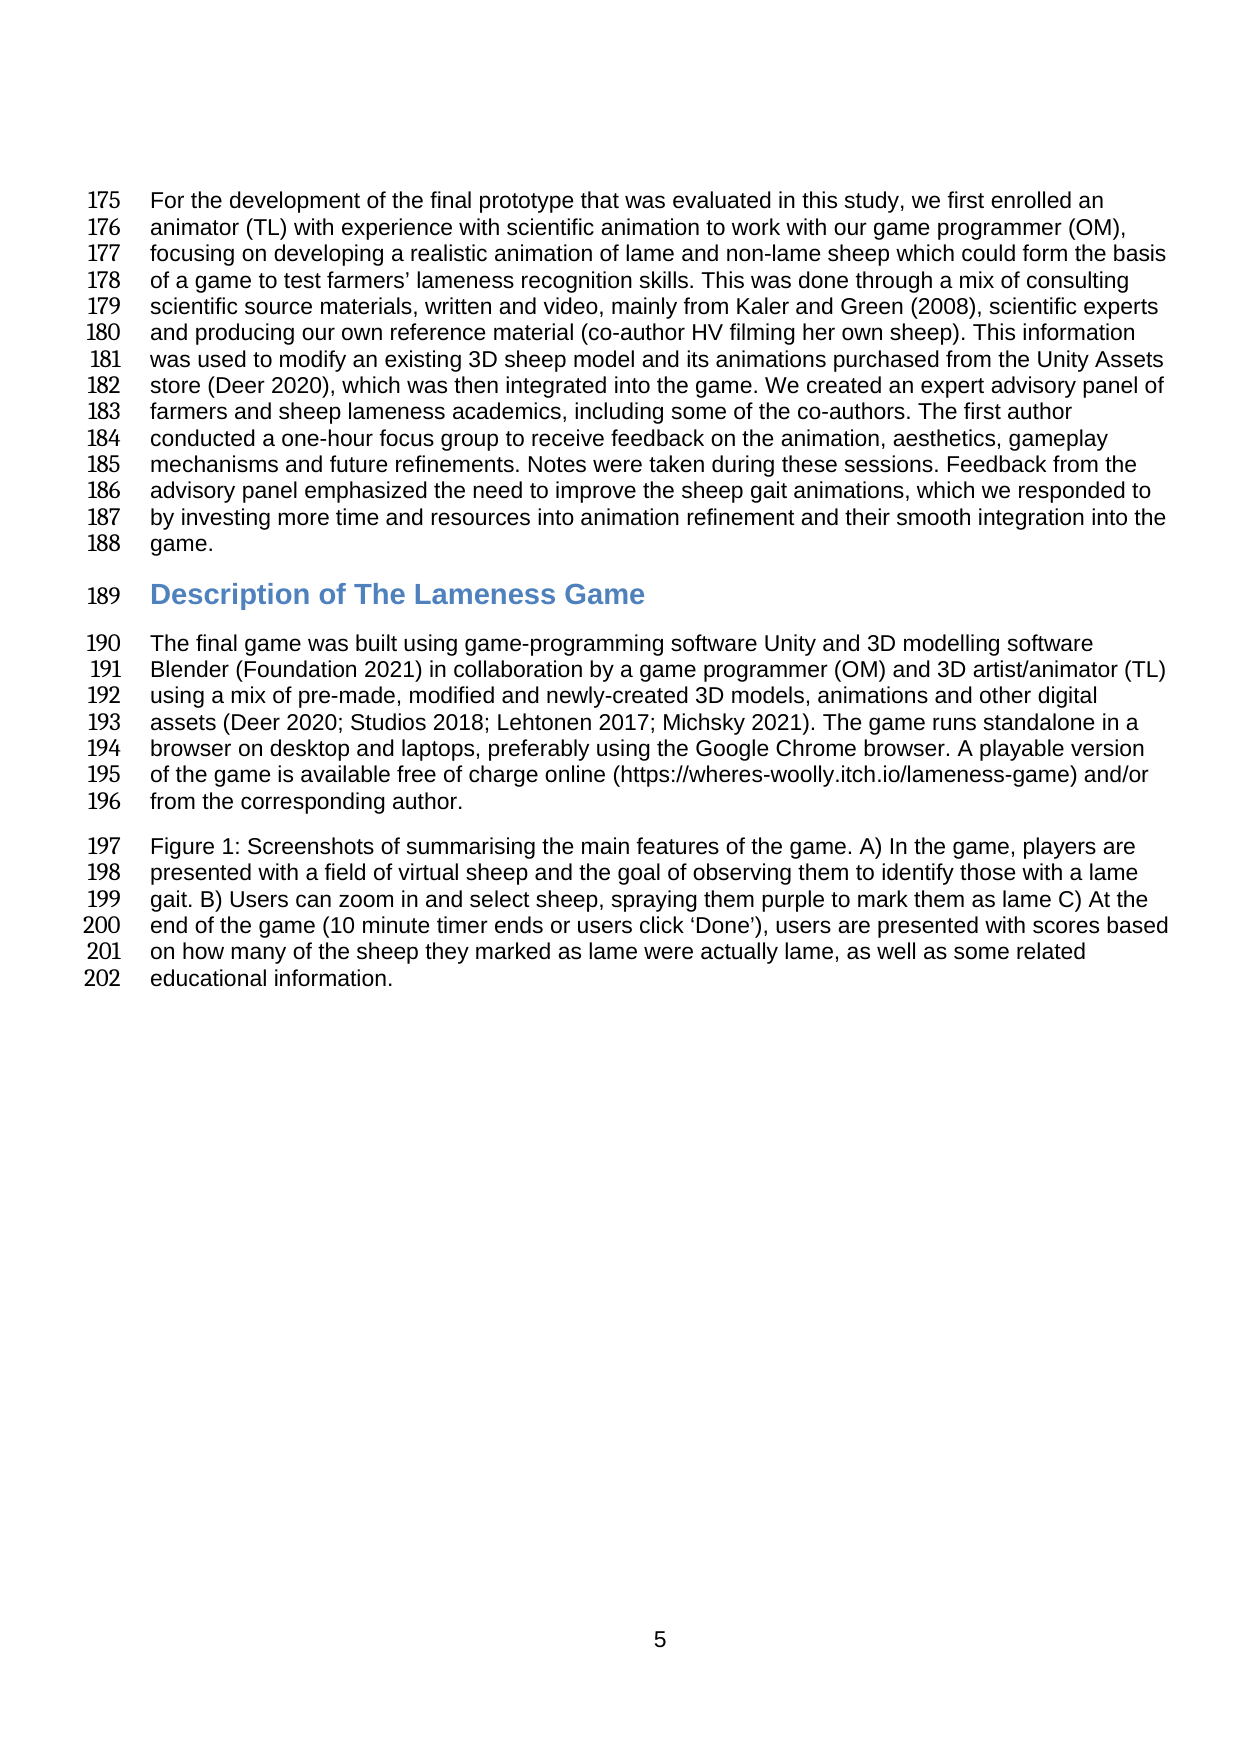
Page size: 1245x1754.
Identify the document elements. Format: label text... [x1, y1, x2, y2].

text For the development of the final prototype that was evaluated in this study, we first enrolled an animator (TL) with experience with scientific animation to work with our game programmer (OM), focusing on developing a realistic animation of lame and non-lame sheep which could form the basis of a game to test farmers’ lameness recognition skills. This was done through a mix of consulting scientific source materials, written and video, mainly from Kaler and Green (2008), scientific experts and producing our own reference material (co-author HV filming her own sheep). This information was used to modify an existing 3D sheep model and its animations purchased from the Unity Assets store (Deer 2020), which was then integrated into the game. We created an expert advisory panel of farmers and sheep lameness academics, including some of the co-authors. The first author conducted a one-hour focus group to receive feedback on the animation, aesthetics, gameplay mechanisms and future refinements. Notes were taken during these sessions. Feedback from the advisory panel emphasized the need to improve the sheep gait animations, which we responded to by investing more time and resources into animation refinement and their smooth integration into the game. [150, 187, 1170, 556]
subtitle Description of The Lameness Game [150, 577, 1170, 611]
text The final game was built using game-programming software Unity and 3D modelling software Blender (Foundation 2021) in collaboration by a game programmer (OM) and 3D artist/animator (TL) using a mix of pre-made, modified and newly-created 3D models, animations and other digital assets (Deer 2020; Studios 2018; Lehtonen 2017; Michsky 2021). The game runs standalone in a browser on desktop and laptops, preferably using the Google Chrome browser. A playable version of the game is available free of charge online (https://wheres-woolly.itch.io/lameness-game) and/or from the corresponding author. [150, 629, 1170, 814]
text Figure 1: Screenshots of summarising the main features of the game. A) In the game, players are presented with a field of virtual sheep and the goal of observing them to identify those with a lame gait. B) Users can zoom in and select sheep, spraying them purple to mark them as lame C) At the end of the game (10 minute timer ends or users click ‘Done’), users are presented with scores based on how many of the sheep they marked as lame were actually lame, as well as some related educational information. [150, 833, 1170, 991]
